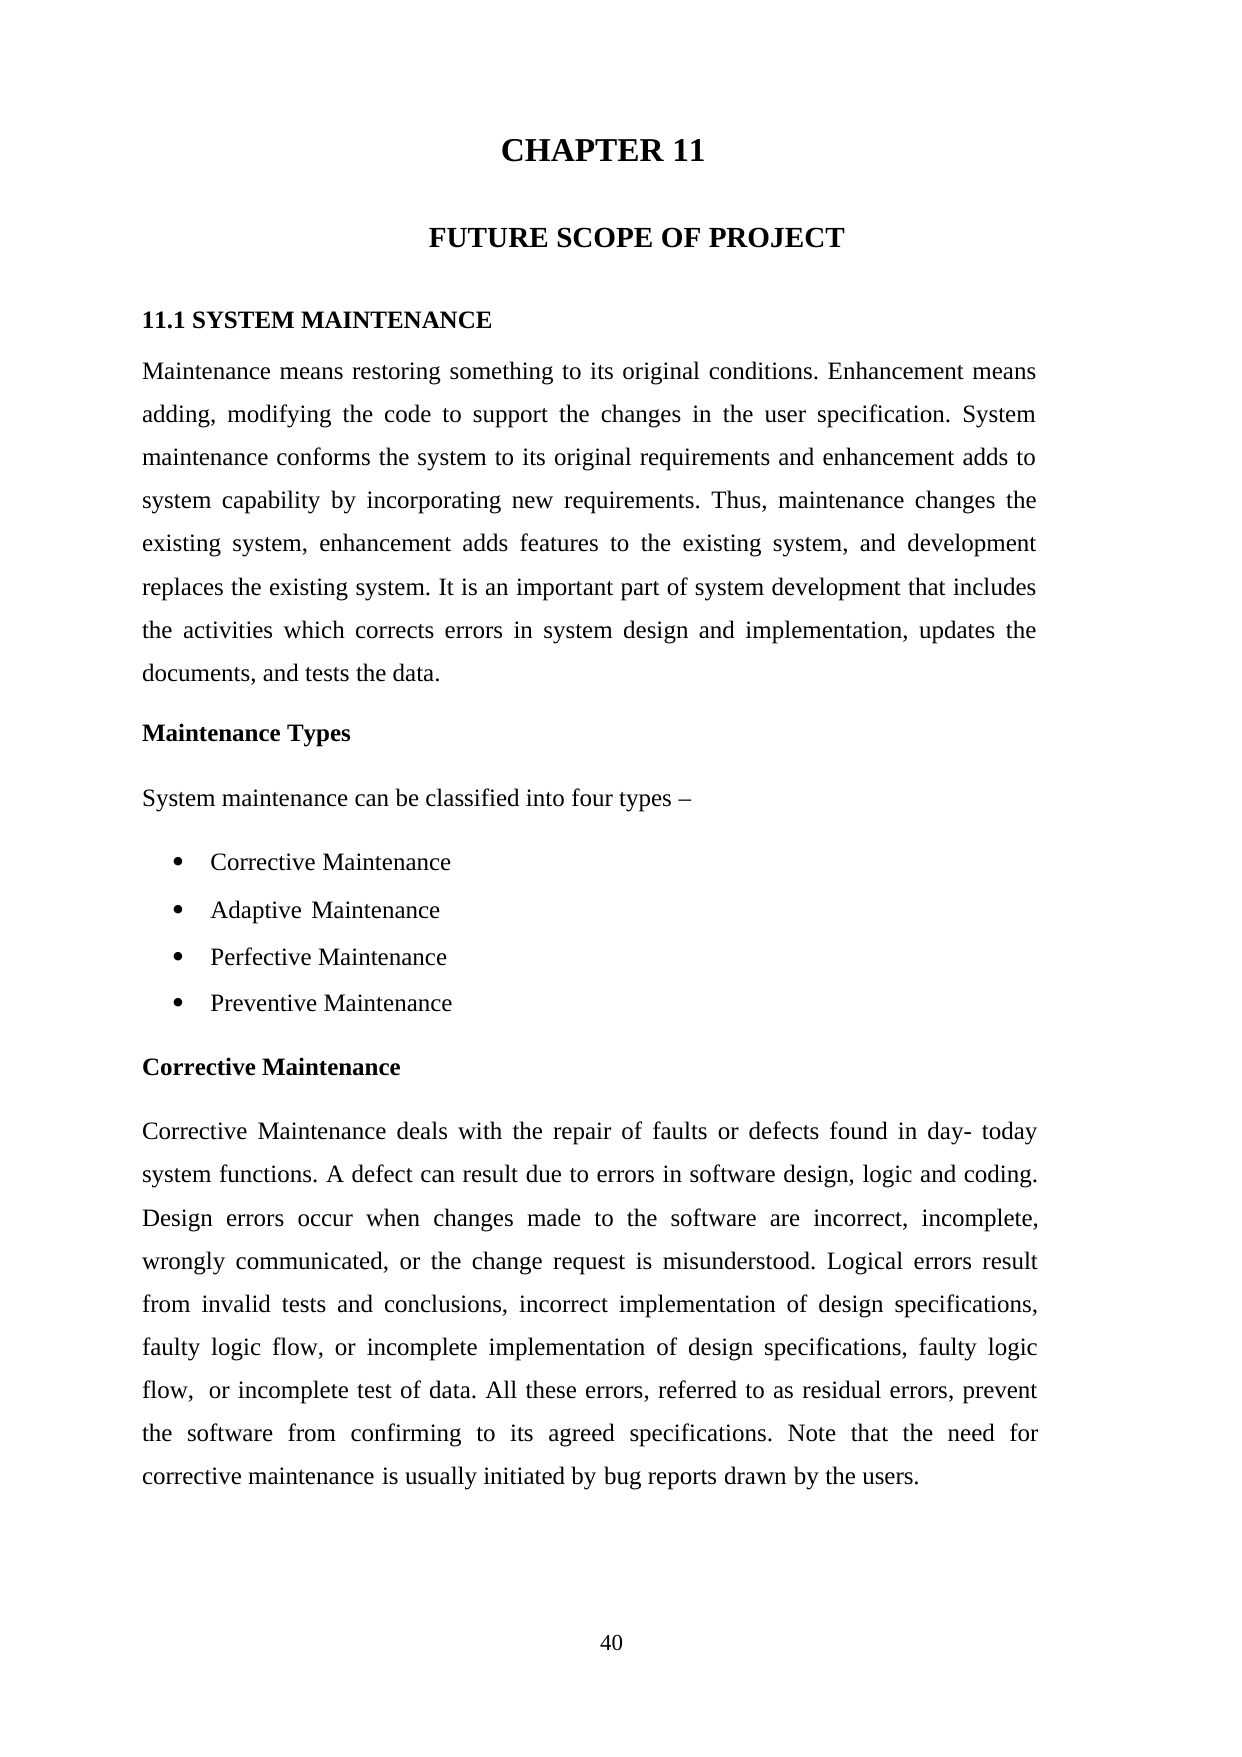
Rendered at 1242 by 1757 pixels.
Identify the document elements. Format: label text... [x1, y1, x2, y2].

subtitle FUTURE SCOPE OF PROJECT [101, 220, 1173, 254]
subtitle CHAPTER 11 [101, 130, 1105, 168]
text Corrective Maintenance deals with the repair of faults or defects found in day- today system functions. A defect can result due to errors in software design, logic and coding. Design errors occur when changes made to the software are incorrect, incomplete, wrongly communicated, or the change request is misunderstood. Logical errors result from invalid tests and conclusions, incorrect implementation of design specifications, faulty logic flow, or incomplete implementation of design specifications, faulty logic flow, or incomplete test of data. All these errors, referred to as residual errors, prevent the software from confirming to its agreed specifications. Note that the need for corrective maintenance is usually initiated by bug reports drawn by the users. [142, 1116, 1039, 1490]
subtitle Corrective Maintenance [142, 1052, 1173, 1081]
text Maintenance means restoring something to its original conditions. Enhancement means adding, modifying the code to support the changes in the user specification. System maintenance conforms the system to its original requirements and enhancement adds to system capability by incorporating new requirements. Thus, maintenance changes the existing system, enhancement adds features to the existing system, and development replaces the existing system. It is an important part of system development that includes the activities which corrects errors in system design and implementation, updates the documents, and tests the data. [142, 356, 1037, 687]
list Perfective Maintenance [173, 942, 1173, 971]
list Preventive Maintenance [173, 988, 1173, 1017]
list Corrective Maintenance [173, 847, 1173, 876]
text System maintenance can be classified into four types – [142, 783, 1173, 812]
list Adaptive Maintenance [173, 895, 1173, 924]
subtitle SYSTEM MAINTENANCE [142, 305, 1173, 334]
subtitle Maintenance Types [142, 718, 1173, 747]
